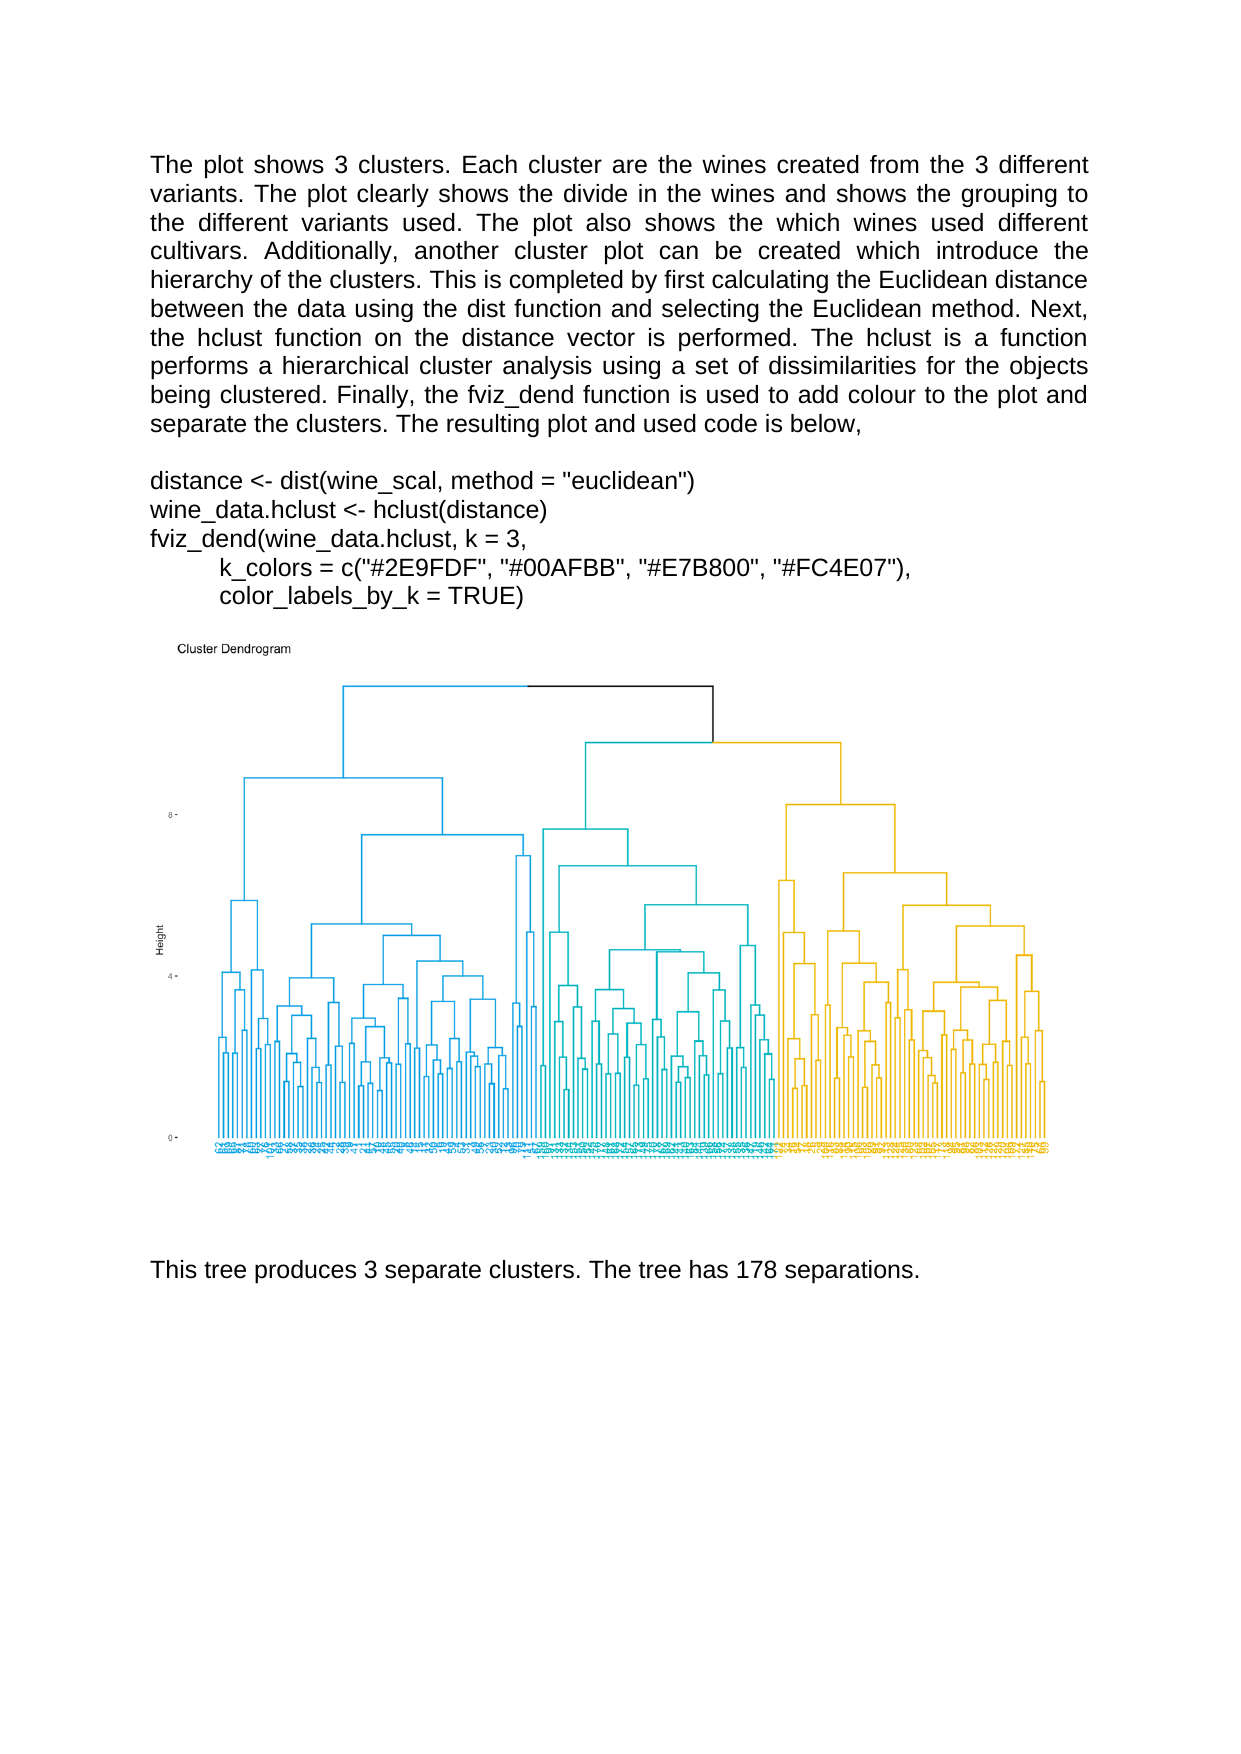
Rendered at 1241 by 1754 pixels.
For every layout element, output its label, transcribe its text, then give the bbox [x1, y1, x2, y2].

text color_labels_by_k = TRUE) [150, 581, 1090, 610]
text distance <- dist(wine_scal, method = "euclidean") [150, 466, 1090, 495]
text fviz_dend(wine_data.hclust, k = 3, [150, 524, 1090, 552]
text The plot shows 3 clusters. Each cluster are the wines created from the 3 different variants. The plot clearly shows the divide in the wines and shows the grouping to the different variants used. The plot also shows the which wines used different cultivars. Additionally, another cluster plot can be created which introduce the hierarchy of the clusters. This is completed by first calculating the Euclidean distance between the data using the dist function and selecting the Euclidean method. Next, the hclust function on the distance vector is performed. The hclust is a function performs a hierarchical cluster analysis using a set of dissimilarities for the objects being clustered. Finally, the fviz_dend function is used to add colour to the plot and separate the clusters. The resulting plot and used code is below, [150, 150, 1090, 437]
text wine_data.hclust <- hclust(distance) [150, 495, 1090, 524]
text k_colors = c("#2E9FDF", "#00AFBB", "#E7B800", "#FC4E07"), [150, 552, 1090, 581]
text This tree produces 3 separate clusters. The tree has 178 separations. [150, 1255, 1090, 1284]
picture [150, 638, 1091, 1227]
